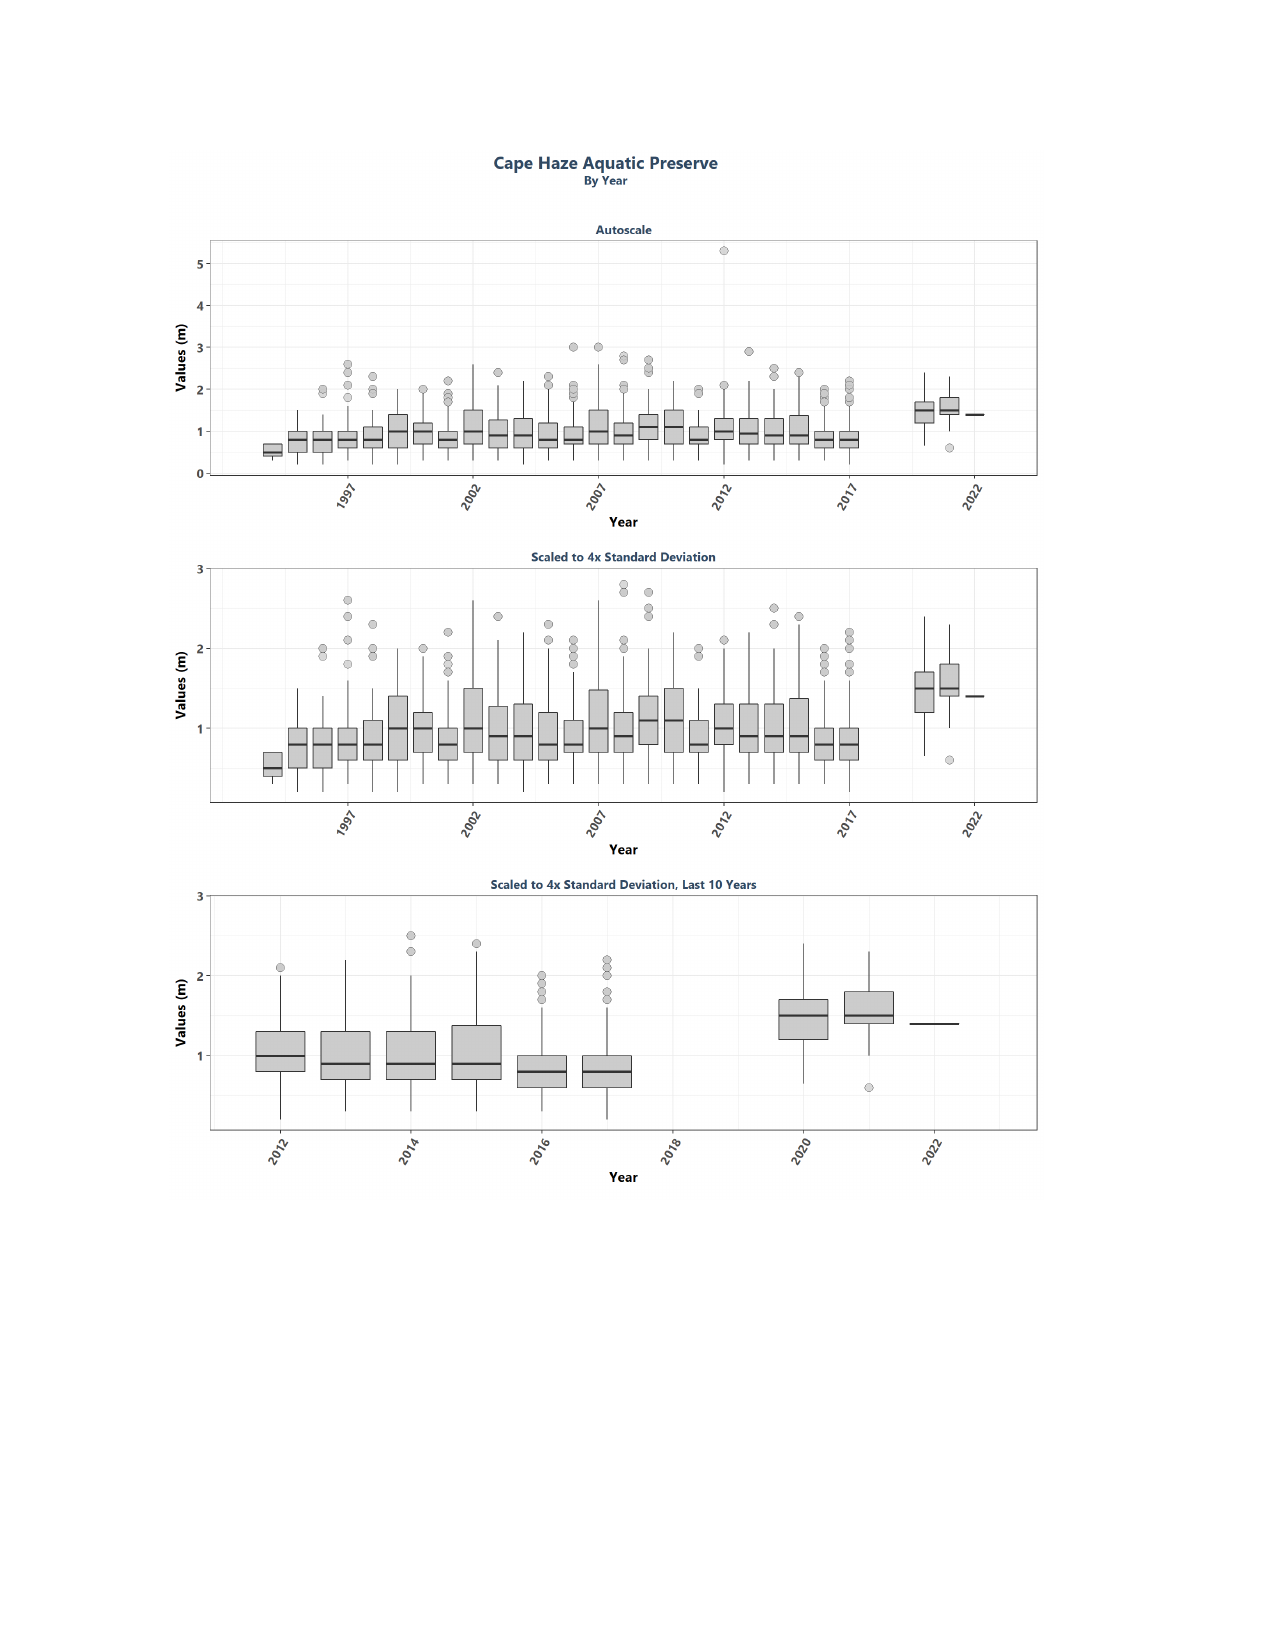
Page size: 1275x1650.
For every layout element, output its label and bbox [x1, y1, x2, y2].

picture [168, 150, 1044, 1200]
